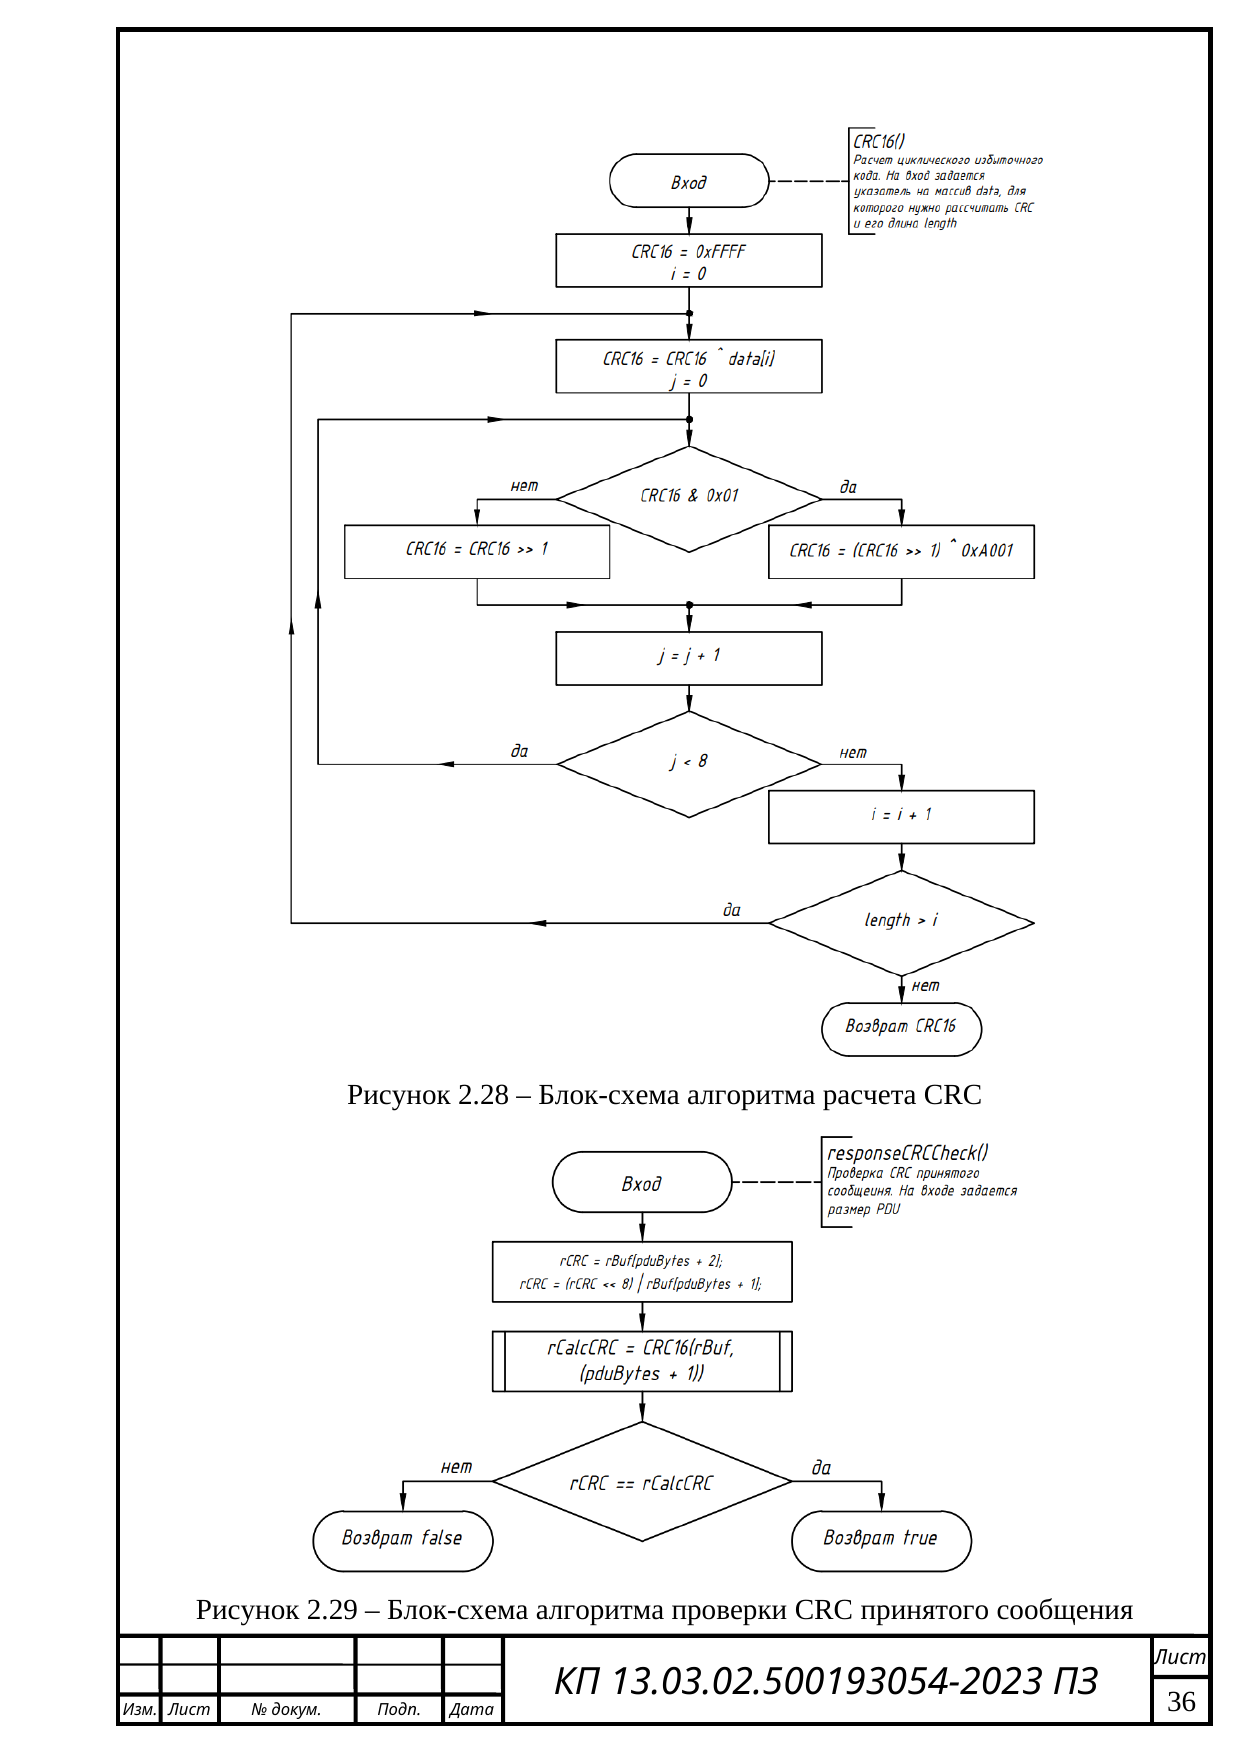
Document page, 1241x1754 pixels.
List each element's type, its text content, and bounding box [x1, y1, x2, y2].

picture [309, 1131, 1020, 1576]
picture [280, 118, 1049, 1061]
